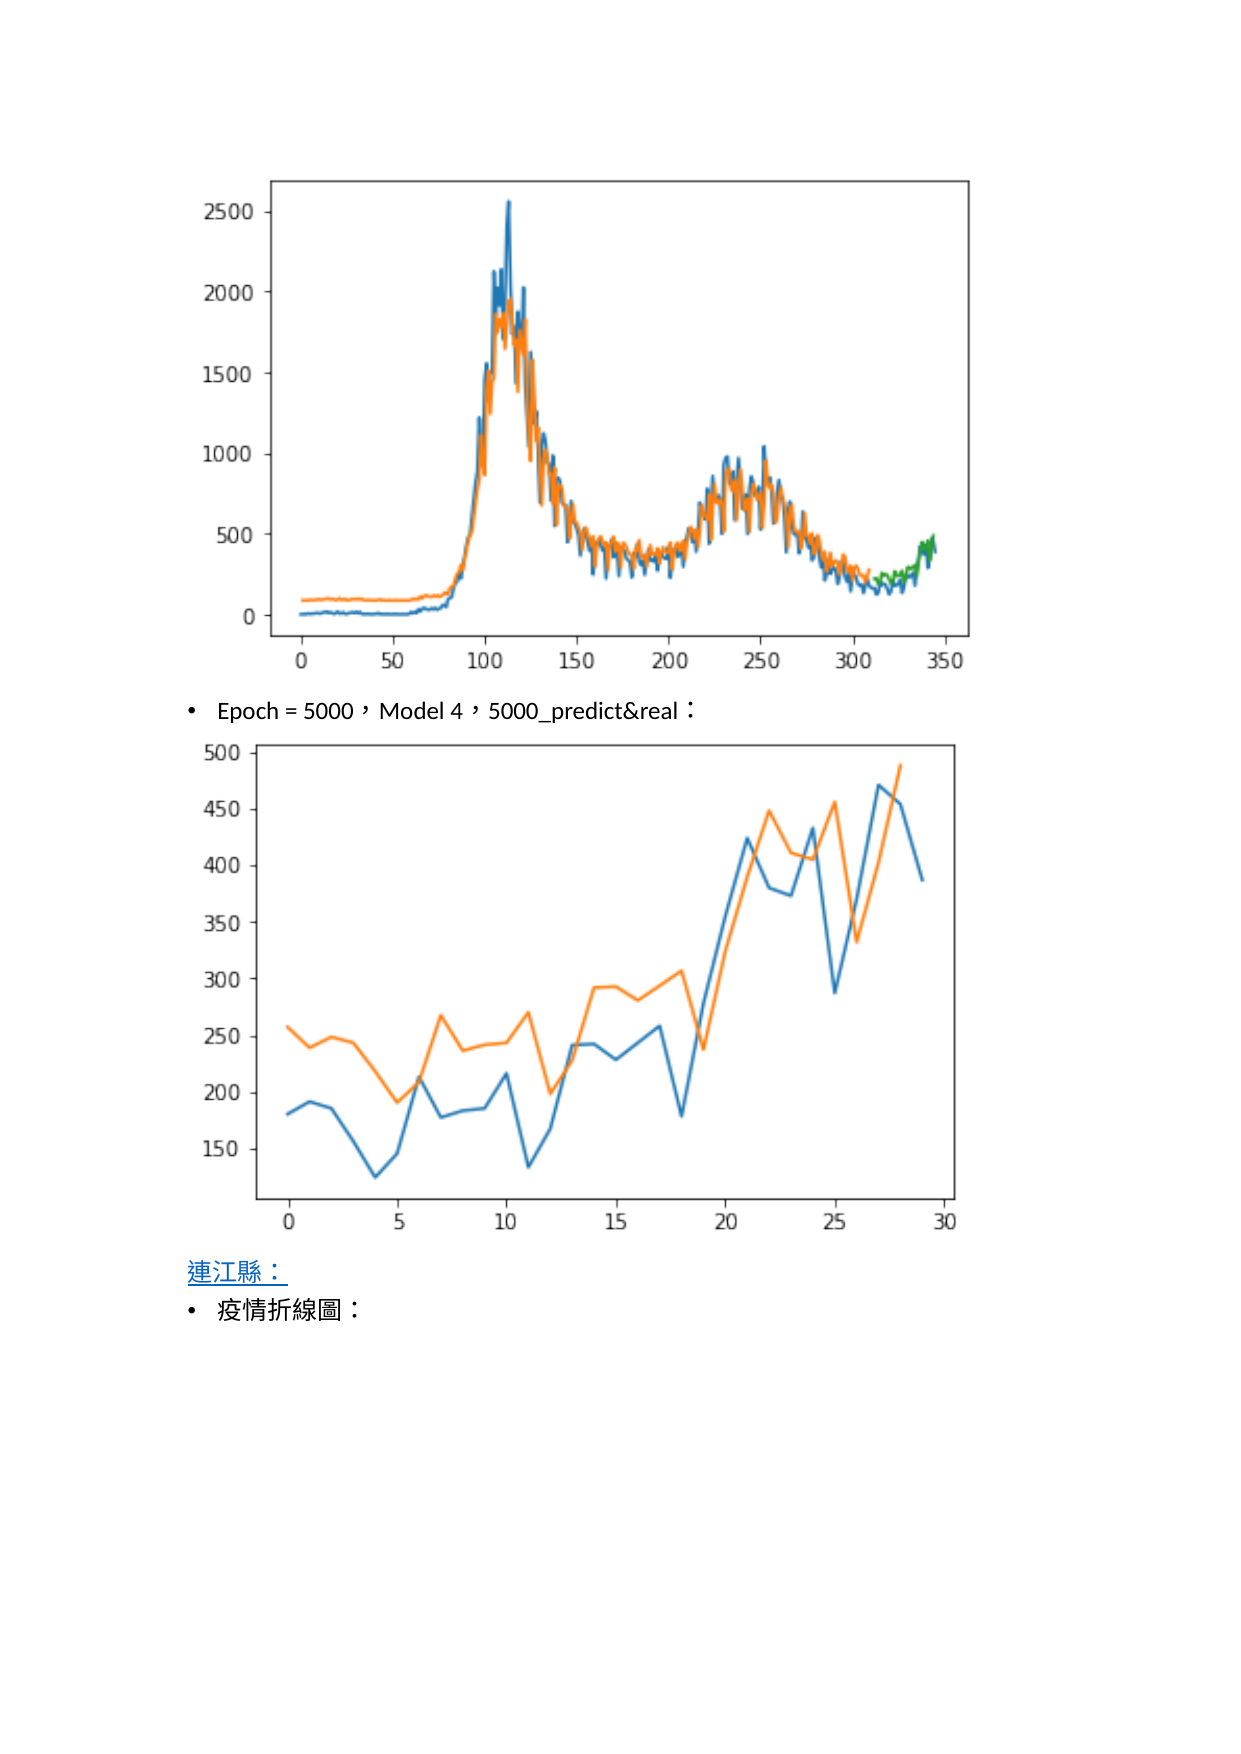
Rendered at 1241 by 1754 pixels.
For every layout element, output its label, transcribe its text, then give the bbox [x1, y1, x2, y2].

picture [187, 730, 971, 1249]
list Epoch = 5000，Model 4，5000_predict&real： [187, 689, 1053, 727]
list 疫情折線圖： [187, 1289, 1053, 1327]
text 連江縣： [187, 1252, 1053, 1289]
picture [187, 168, 981, 686]
